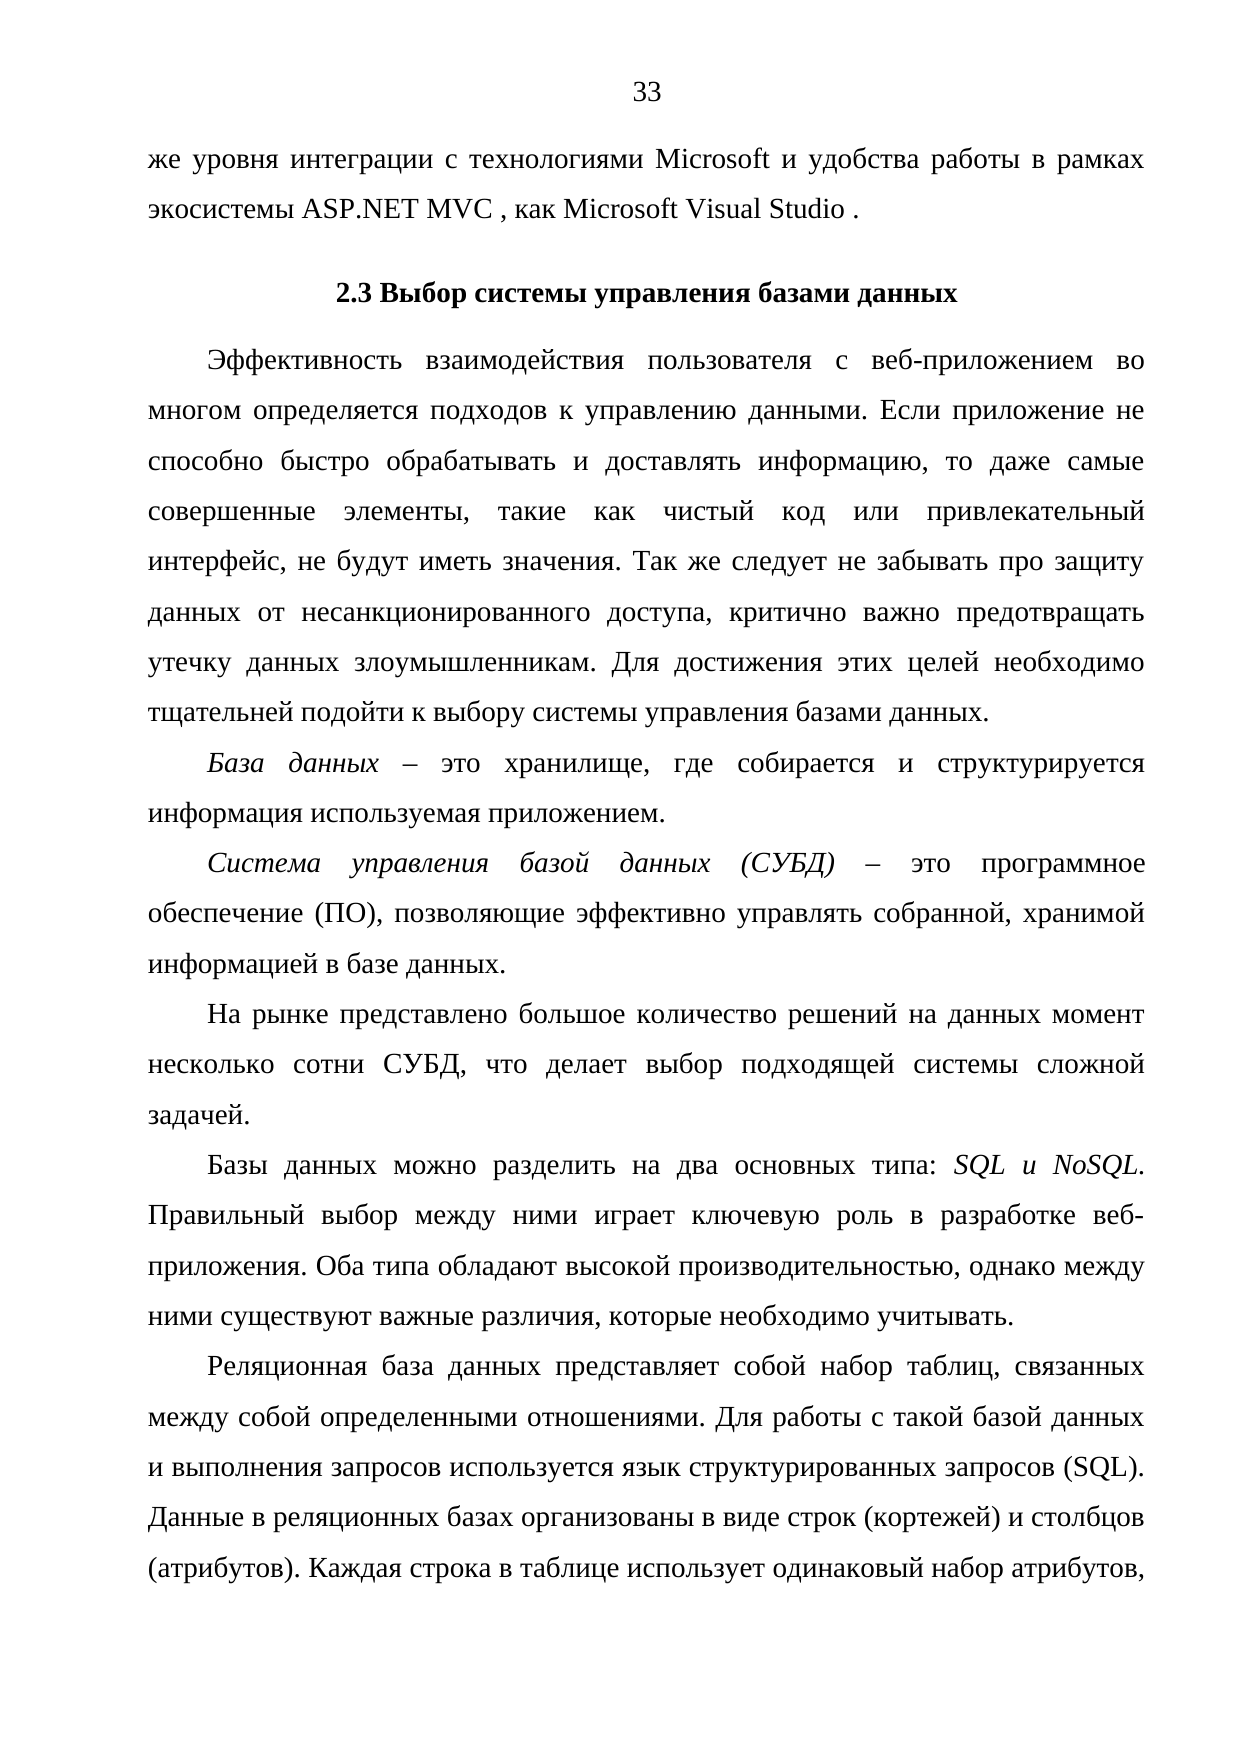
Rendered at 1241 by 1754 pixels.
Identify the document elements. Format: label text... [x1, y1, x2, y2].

text База данных – это хранилище, где собирается и структурируется информация используемая приложением. [148, 745, 1146, 828]
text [148, 141, 1146, 225]
subtitle 2.3 Выбор системы управления базами данных [148, 275, 1146, 309]
text На рынке представлено большое количество решений на данных момент несколько сотни СУБД, что делает выбор подходящей системы сложной задачей. [148, 996, 1146, 1130]
text Эффективность взаимодействия пользователя с веб-приложением во многом определяется подходов к управлению данными. Если приложение не способно быстро обрабатывать и доставлять информацию, то даже самые совершенные элементы, такие как чистый код или привлекательный интерфейс, не будут иметь значения. Так же следует не забывать про защиту данных от несанкционированного доступа, критично важно предотвращать утечку данных злоумышленникам. Для достижения этих целей необходимо тщательней подойти к выбору системы управления базами данных. [148, 342, 1146, 728]
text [148, 1348, 1146, 1583]
text Система управления базой данных (СУБД) – это программное обеспечение (ПО), позволяющие эффективно управлять собранной, хранимой информацией в базе данных. [148, 845, 1146, 979]
text Базы данных можно разделить на два основных типа: SQL и NoSQL. Правильный выбор между ними играет ключевую роль в разработке веб-приложения. Оба типа обладают высокой производительностью, однако между ними существуют важные различия, которые необходимо учитывать. [148, 1147, 1146, 1332]
